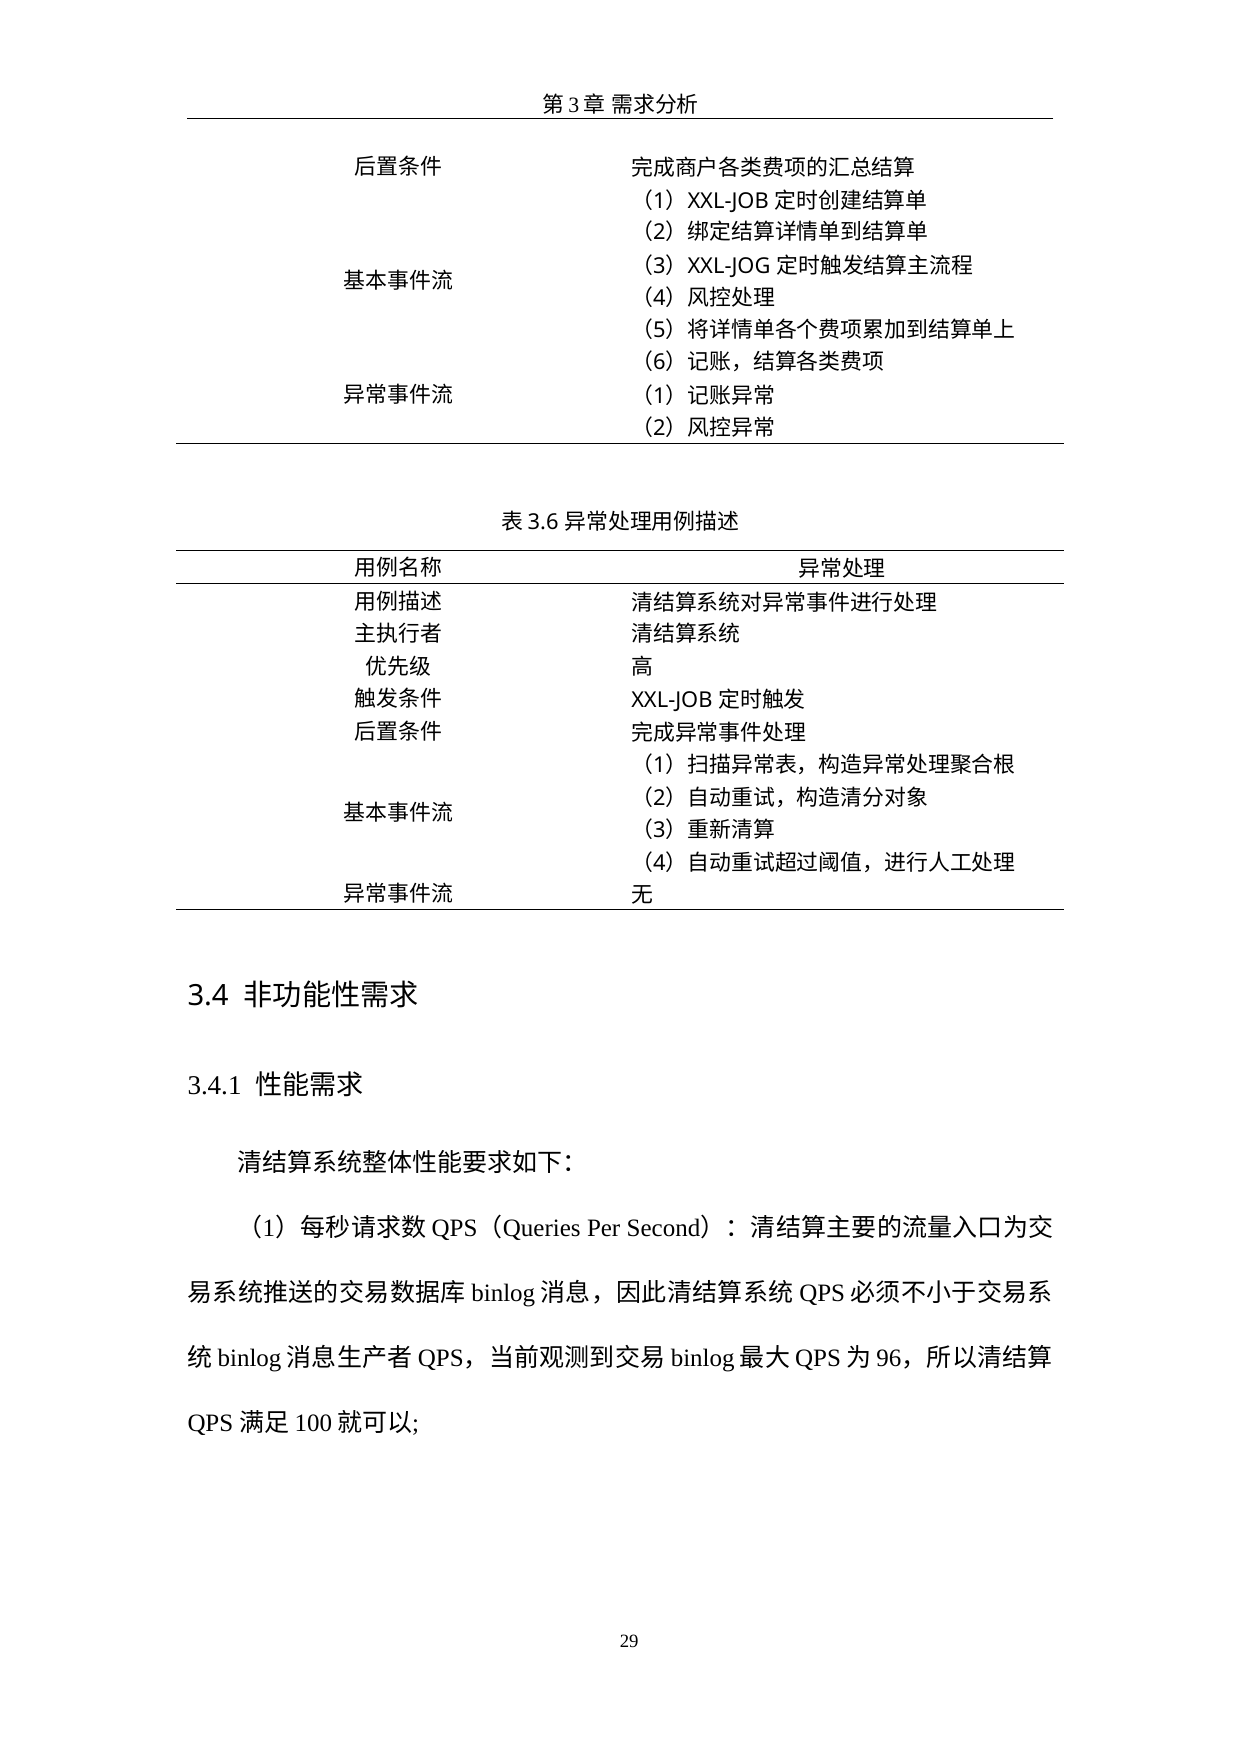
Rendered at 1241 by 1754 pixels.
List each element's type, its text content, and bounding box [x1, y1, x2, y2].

table_cell 高 [620, 649, 1064, 682]
table_cell 触发条件 [176, 682, 620, 714]
table_cell 主执行者 [176, 617, 620, 649]
table_cell 基本事件流 [176, 183, 620, 377]
table_header 用例名称 [176, 551, 620, 583]
table_cell 记账异常 风控异常 [620, 378, 1064, 442]
table_cell 完成商户各类费项的汇总结算 [620, 150, 1064, 182]
text 清结算系统整体性能要求如下： [187, 1128, 1053, 1193]
table_cell 后置条件 [176, 150, 620, 182]
table_cell XXL-JOB 定时触发 [620, 682, 1064, 714]
table_cell 无 [620, 877, 1064, 909]
text 3.4.1 性能需求 [187, 1050, 1053, 1115]
text 3.4 非功能性需求 [187, 960, 1053, 1025]
table_cell XXL-JOB 定时创建结算单 绑定结算详情单到结算单 XXL-JOG 定时触发结算主流程 风控处理 将详情单各个费项累加到结算单上 记账，结算各类费项 [620, 183, 1064, 377]
table_cell 用例描述 [176, 584, 620, 617]
table_cell 清结算系统 [620, 617, 1064, 649]
table_cell 清结算系统对异常事件进行处理 [620, 584, 1064, 617]
table_cell 扫描异常表，构造异常处理聚合根 自动重试，构造清分对象 重新清算 自动重试超过阈值，进行人工处理 [620, 747, 1064, 877]
table_cell 完成异常事件处理 [620, 714, 1064, 747]
text （1）每秒请求数QPS（Queries Per Second）：清结算主要的流量入口为交易系统推送的交易数据库binlog消息，因此清结算系统QPS必须不小于交易系统binlog消息生产者QPS，当前观测到交易binlog最大QPS为96，所以清结算QPS 满足100就可以; [187, 1193, 1053, 1453]
table_cell 后置条件 [176, 714, 620, 747]
text 表3.6 异常处理用例描述 [187, 505, 1053, 537]
table_cell 优先级 [176, 649, 620, 682]
table_cell 基本事件流 [176, 747, 620, 877]
table_header 异常处理 [620, 551, 1064, 583]
table_cell 异常事件流 [176, 877, 620, 909]
table_cell 异常事件流 [176, 378, 620, 442]
